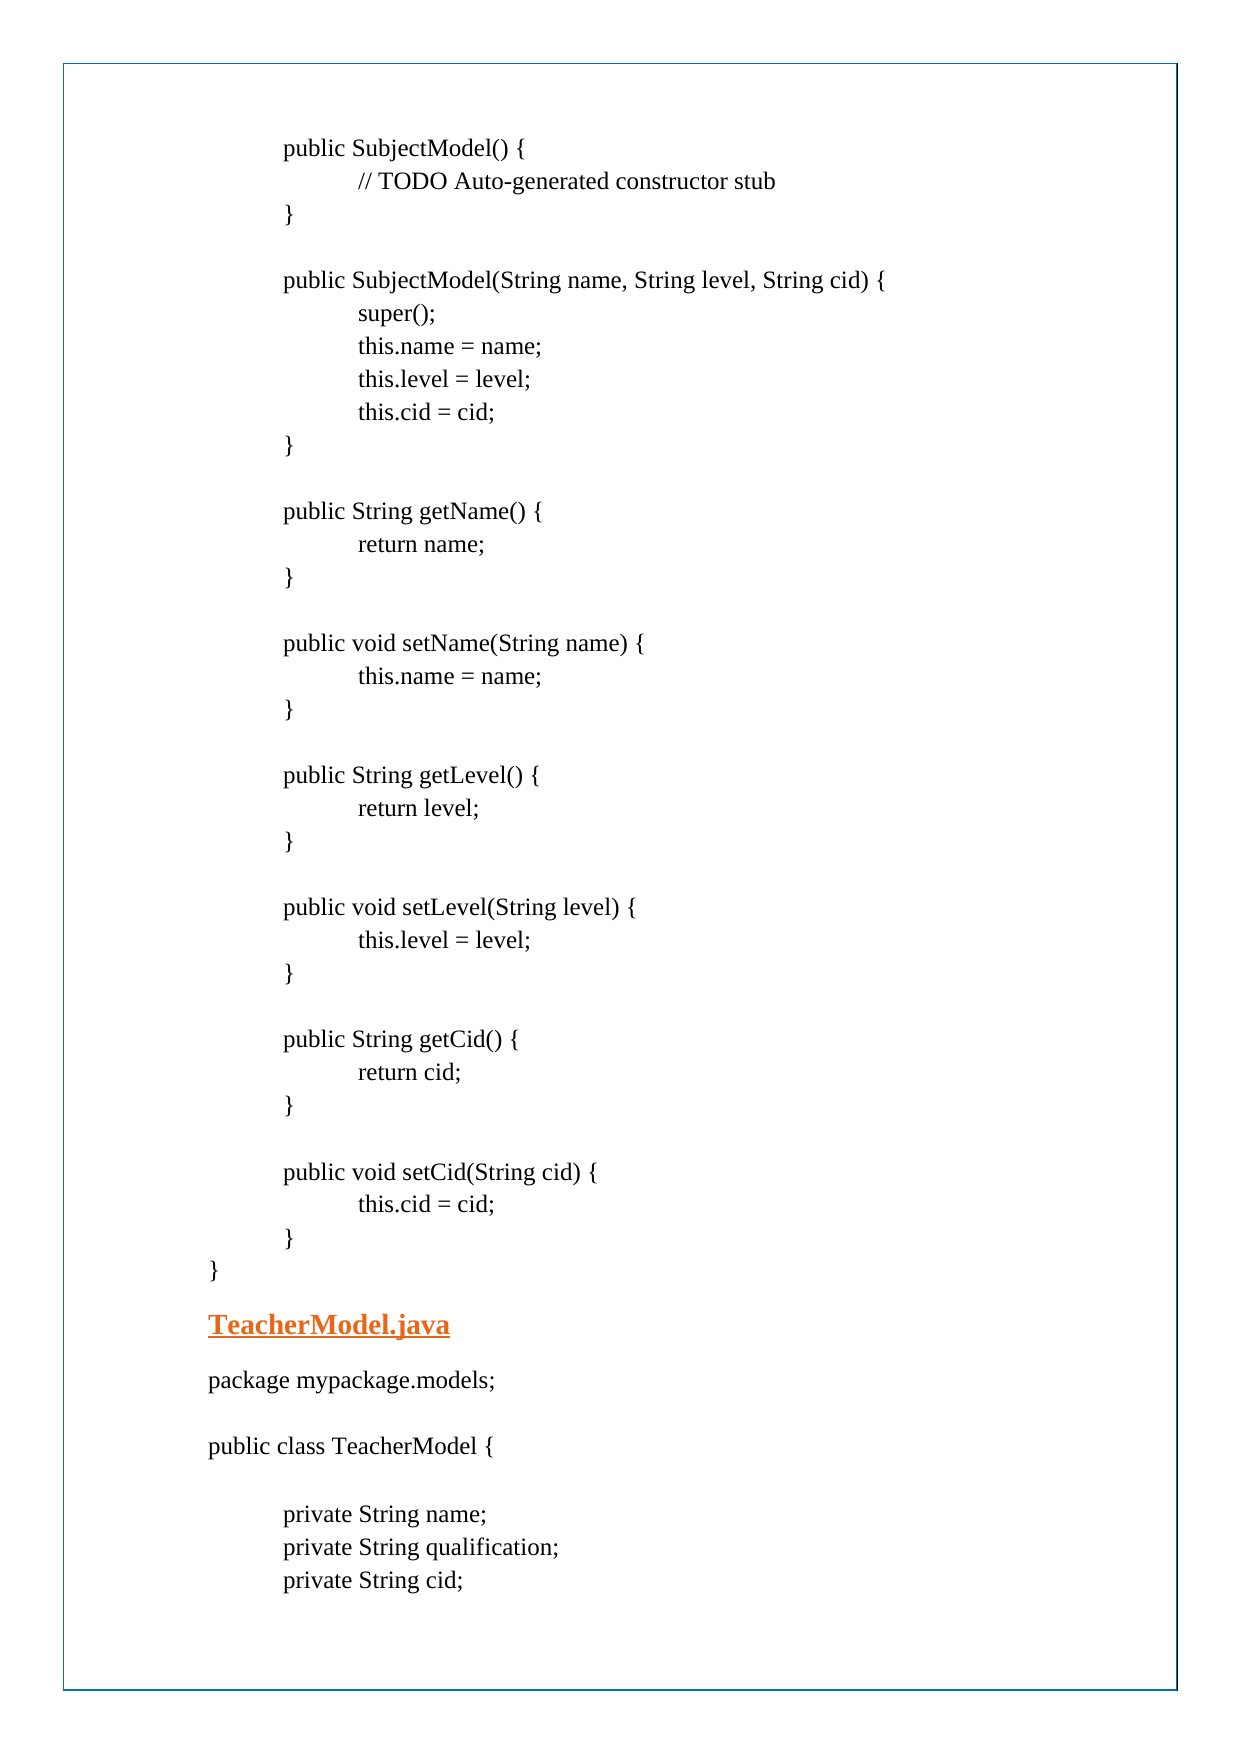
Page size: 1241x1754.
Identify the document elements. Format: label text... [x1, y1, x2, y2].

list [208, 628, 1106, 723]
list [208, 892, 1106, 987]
list super(); [208, 298, 1106, 327]
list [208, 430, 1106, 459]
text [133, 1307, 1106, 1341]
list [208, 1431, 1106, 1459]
list // TODO Auto-generated constructor stub [208, 166, 1106, 195]
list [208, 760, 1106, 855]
list public SubjectModel() { [208, 133, 1106, 162]
list public SubjectModel(String name, String level, String cid) { [208, 265, 1106, 294]
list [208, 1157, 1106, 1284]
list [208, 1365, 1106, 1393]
list this.name = name; [208, 331, 1106, 360]
list this.cid = cid; [208, 397, 1106, 426]
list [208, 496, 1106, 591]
list this.level = level; [208, 364, 1106, 393]
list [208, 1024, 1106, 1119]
list } [208, 199, 1106, 228]
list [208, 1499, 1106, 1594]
